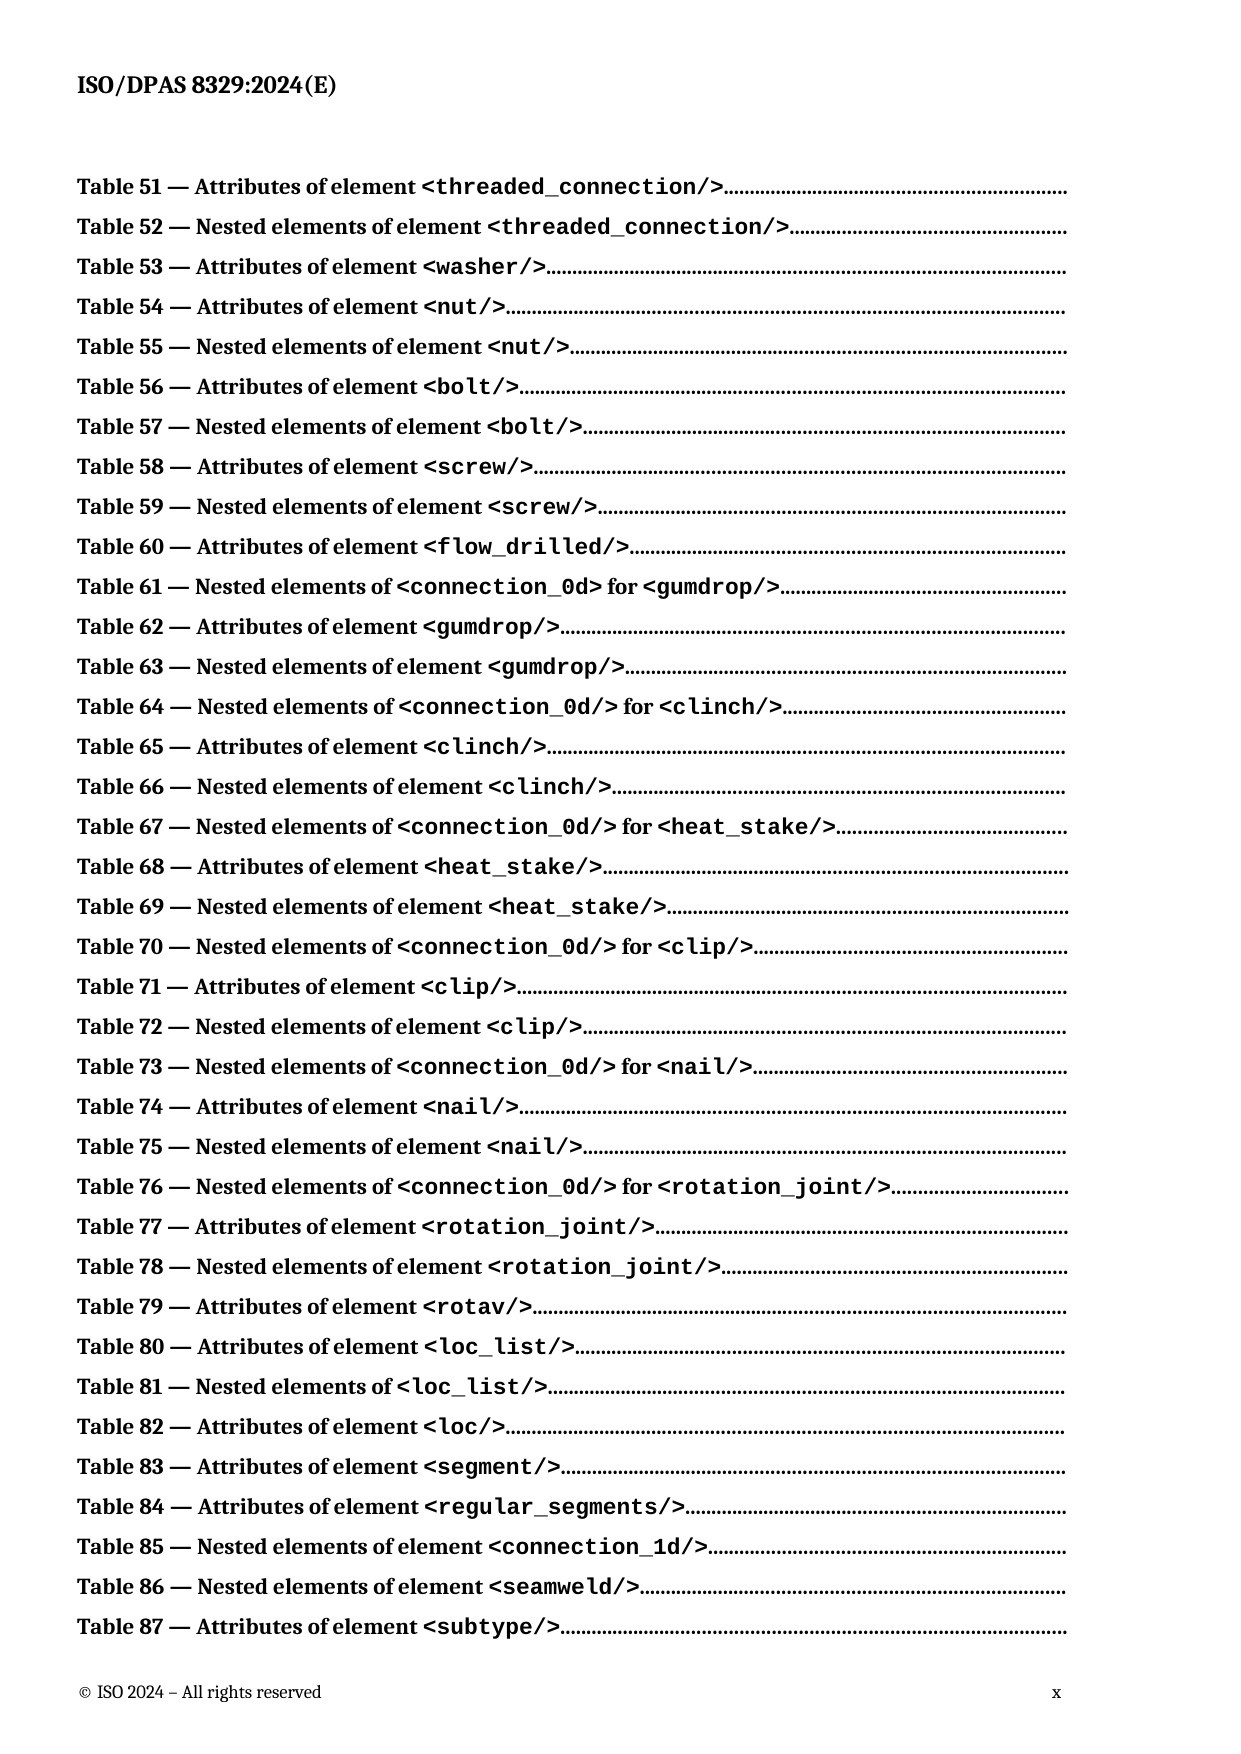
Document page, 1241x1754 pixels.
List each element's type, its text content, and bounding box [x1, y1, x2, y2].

text Table 51 — Attributes of element <threaded_connection/> 53 [77, 174, 1040, 201]
text Table 73 — Nested elements of <connection_0d/> for <nail/> 75 [77, 1054, 1040, 1081]
text Table 78 — Nested elements of element <rotation_joint/> 77 [77, 1254, 1040, 1281]
text Table 81 — Nested elements of <loc_list/> 80 [77, 1374, 1040, 1401]
text Table 58 — Attributes of element <screw/> 62 [77, 454, 1040, 481]
text Table 85 — Nested elements of element <connection_1d/> 87 [77, 1534, 1040, 1561]
text Table 82 — Attributes of element <loc/> 80 [77, 1414, 1040, 1441]
text Table 61 — Nested elements of <connection_0d> for <gumdrop/> 66 [77, 574, 1040, 601]
text Table 86 — Nested elements of element <seamweld/> 90 [77, 1574, 1040, 1601]
text Table 54 — Attributes of element <nut/> 56 [77, 294, 1040, 321]
text Table 56 — Attributes of element <bolt/> 58 [77, 374, 1040, 401]
text Table 65 — Attributes of element <clinch/> 68 [77, 734, 1040, 761]
text Table 57 — Nested elements of element <bolt/> 58 [77, 414, 1040, 441]
text Table 83 — Attributes of element <segment/> 83 [77, 1454, 1040, 1481]
text Table 62 — Attributes of element <gumdrop/> 66 [77, 614, 1040, 641]
text Table 55 — Nested elements of element <nut/> 57 [77, 334, 1040, 361]
text Table 84 — Attributes of element <regular_segments/> 83 [77, 1494, 1040, 1521]
text Table 68 — Attributes of element <heat_stake/> 71 [77, 854, 1040, 881]
text Table 80 — Attributes of element <loc_list/> 80 [77, 1334, 1040, 1361]
text Table 77 — Attributes of element <rotation_joint/> 77 [77, 1214, 1040, 1241]
text Table 59 — Nested elements of element <screw/> 62 [77, 494, 1040, 521]
text Table 76 — Nested elements of <connection_0d/> for <rotation_joint/> 77 [77, 1174, 1040, 1201]
text Table 64 — Nested elements of <connection_0d/> for <clinch/> 68 [77, 694, 1040, 721]
text Table 66 — Nested elements of element <clinch/> 69 [77, 774, 1040, 801]
text Table 71 — Attributes of element <clip/> 73 [77, 974, 1040, 1001]
text Table 74 — Attributes of element <nail/> 75 [77, 1094, 1040, 1121]
text Table 79 — Attributes of element <rotav/> 79 [77, 1294, 1040, 1321]
text Table 60 — Attributes of element <flow_drilled/> 65 [77, 534, 1040, 561]
text Table 67 — Nested elements of <connection_0d/> for <heat_stake/> 70 [77, 814, 1040, 841]
text Table 69 — Nested elements of element <heat_stake/> 71 [77, 894, 1040, 921]
text Table 53 — Attributes of element <washer/> 55 [77, 254, 1040, 281]
text Table 70 — Nested elements of <connection_0d/> for <clip/> 73 [77, 934, 1040, 961]
text Table 63 — Nested elements of element <gumdrop/> 67 [77, 654, 1040, 681]
text Table 72 — Nested elements of element <clip/> 74 [77, 1014, 1040, 1041]
text Table 52 — Nested elements of element <threaded_connection/> 55 [77, 214, 1040, 241]
text Table 75 — Nested elements of element <nail/> 76 [77, 1134, 1040, 1161]
text Table 87 — Attributes of element <subtype/> 91 [77, 1614, 1040, 1641]
